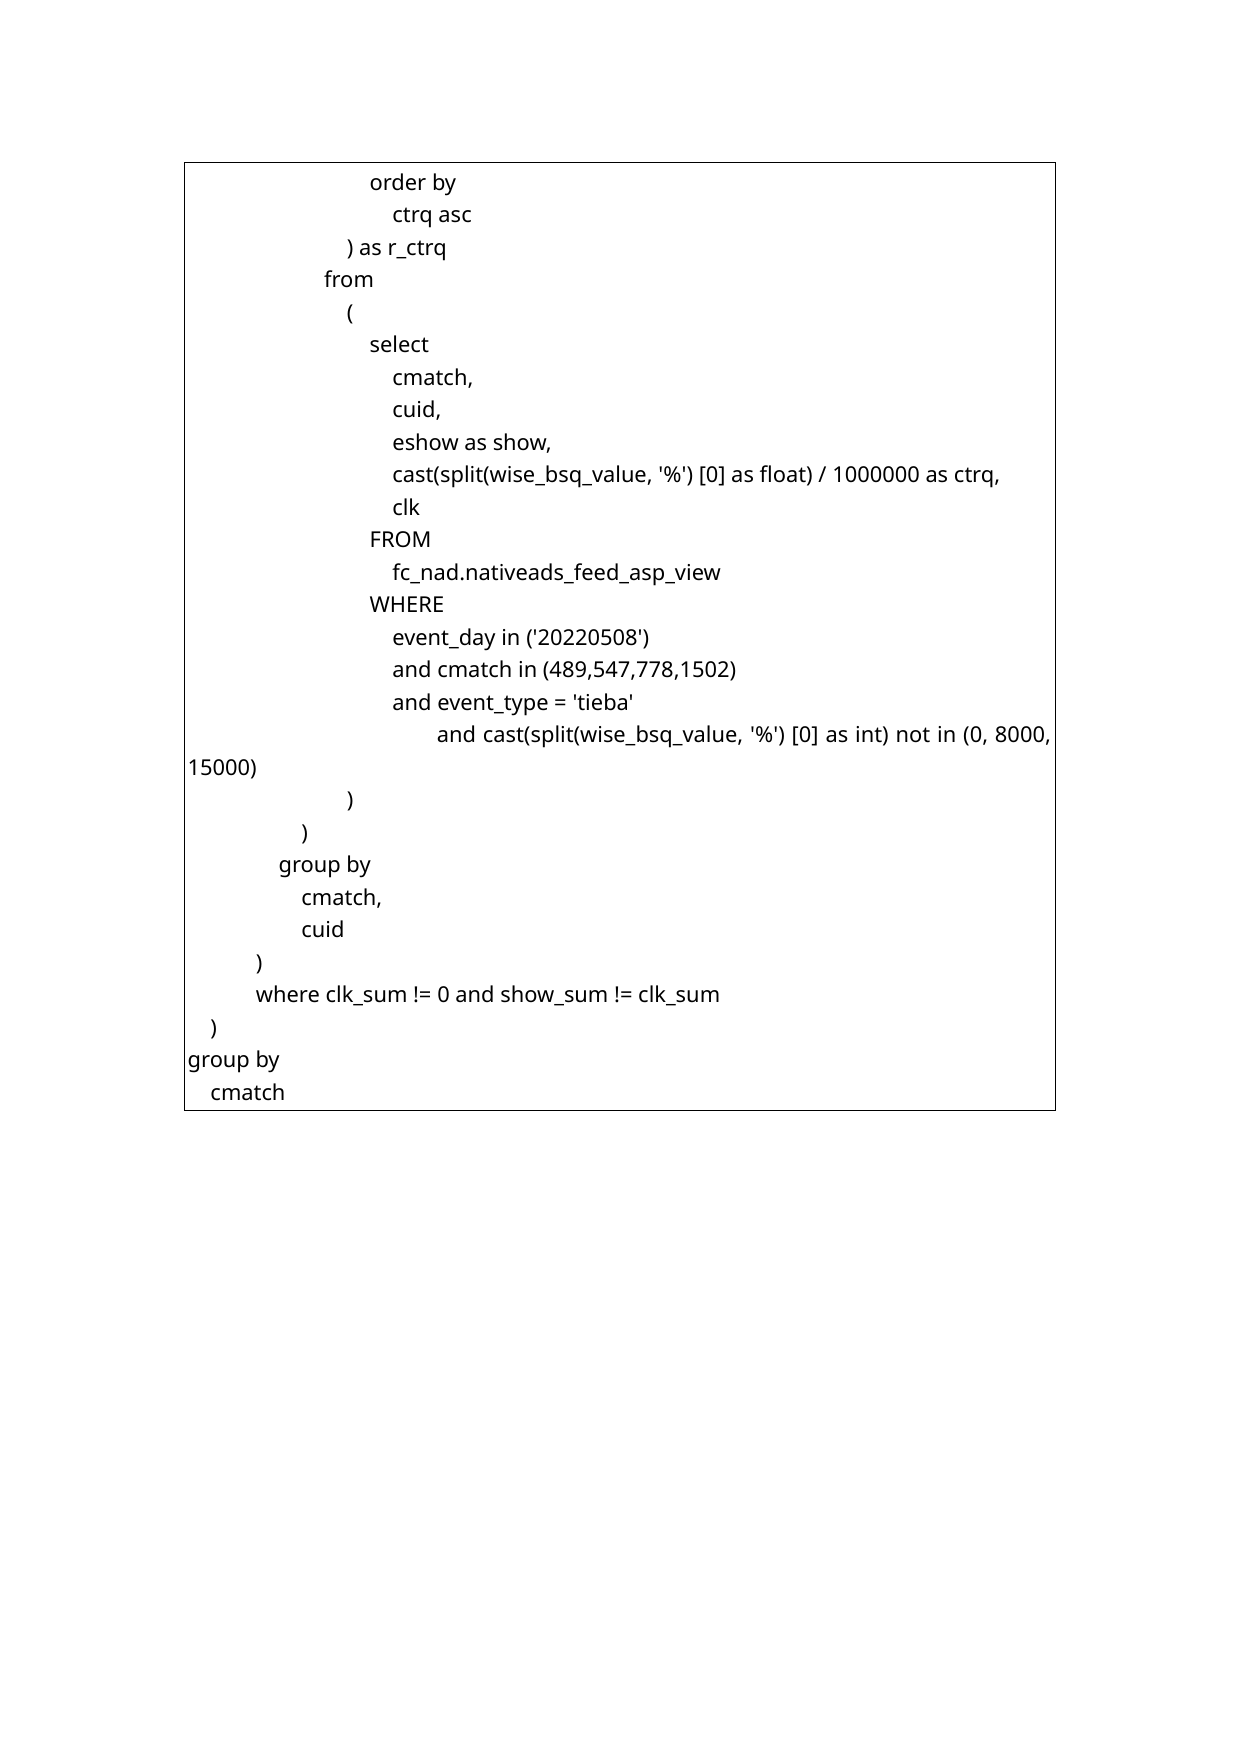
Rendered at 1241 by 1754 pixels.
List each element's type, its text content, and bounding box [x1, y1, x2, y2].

text ) [187, 815, 1053, 848]
text cmatch [185, 1072, 1055, 1110]
text clk [187, 490, 1053, 523]
text eshow as show, [187, 425, 1053, 458]
text group by [187, 1043, 1053, 1072]
text ctrq asc [187, 198, 1053, 230]
text from [187, 263, 1053, 295]
text and cmatch in (489,547,778,1502) [187, 653, 1053, 685]
text and event_type = 'tieba' [187, 685, 1053, 718]
text FROM [187, 523, 1053, 555]
text group by [187, 848, 1053, 880]
text ) as r_ctrq [187, 230, 1053, 263]
text ) [187, 783, 1053, 815]
text ( [187, 295, 1053, 328]
text WHERE [187, 588, 1053, 620]
text cmatch, [187, 880, 1053, 913]
text event_day in ('20220508') [187, 620, 1053, 653]
text and cast(split(wise_bsq_value, '%') [0] as int) not in (0, 8000, 15000) [187, 718, 1053, 783]
text ) [187, 1010, 1053, 1043]
text cast(split(wise_bsq_value, '%') [0] as float) / 1000000 as ctrq, [187, 458, 1053, 490]
text cmatch, [187, 360, 1053, 393]
text select [187, 328, 1053, 360]
text where clk_sum != 0 and show_sum != clk_sum [187, 978, 1053, 1010]
text ) [187, 945, 1053, 978]
text order by [185, 163, 1055, 198]
text fc_nad.nativeads_feed_asp_view [187, 555, 1053, 588]
text cuid [187, 913, 1053, 945]
text cuid, [187, 393, 1053, 425]
